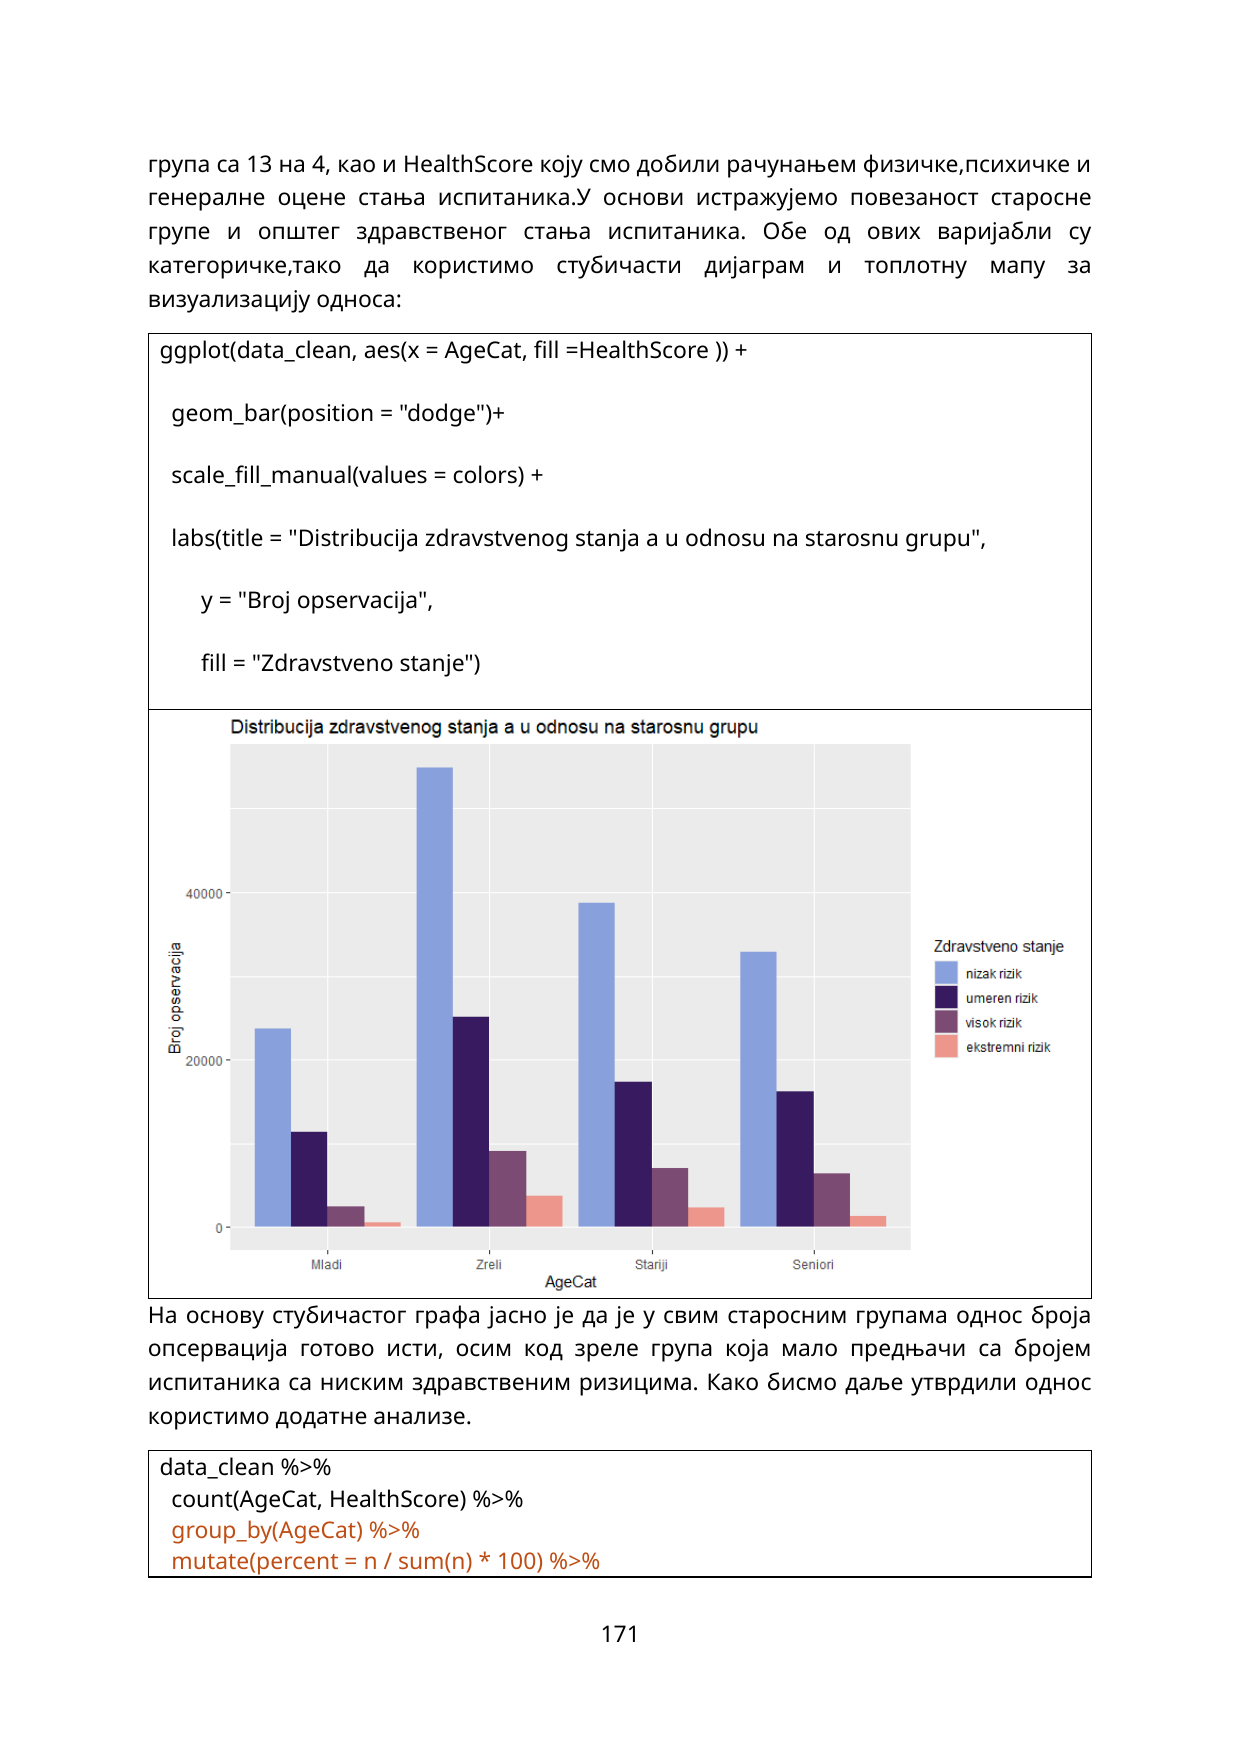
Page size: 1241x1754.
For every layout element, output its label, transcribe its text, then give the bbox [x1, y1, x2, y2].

table_header ggplot(data_clean, aes(x = AgeCat, fill =HealthScore )) + geom_bar(position = "dodge")+ scale_fill_manual(values = colors) + labs(title = "Distribucija zdravstvenog stanja a u odnosu na starosnu grupu", y = "Broj opservacija", fill = "Zdravstveno stanje") [149, 334, 1091, 709]
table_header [149, 1451, 1091, 1576]
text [148, 148, 1093, 314]
table_cell [1080, 710, 1091, 1298]
text На основу стубичастог графа јасно је да је у свим старосним групама однос броја опсервација готово исти, осим код зреле група која мало предњачи са бројем испитаника са ниским здравственим ризицима. Како бисмо даље утврдили однос користимо додатне анализе. [148, 1299, 1093, 1431]
picture [159, 710, 1080, 1298]
table_cell [149, 710, 159, 1298]
